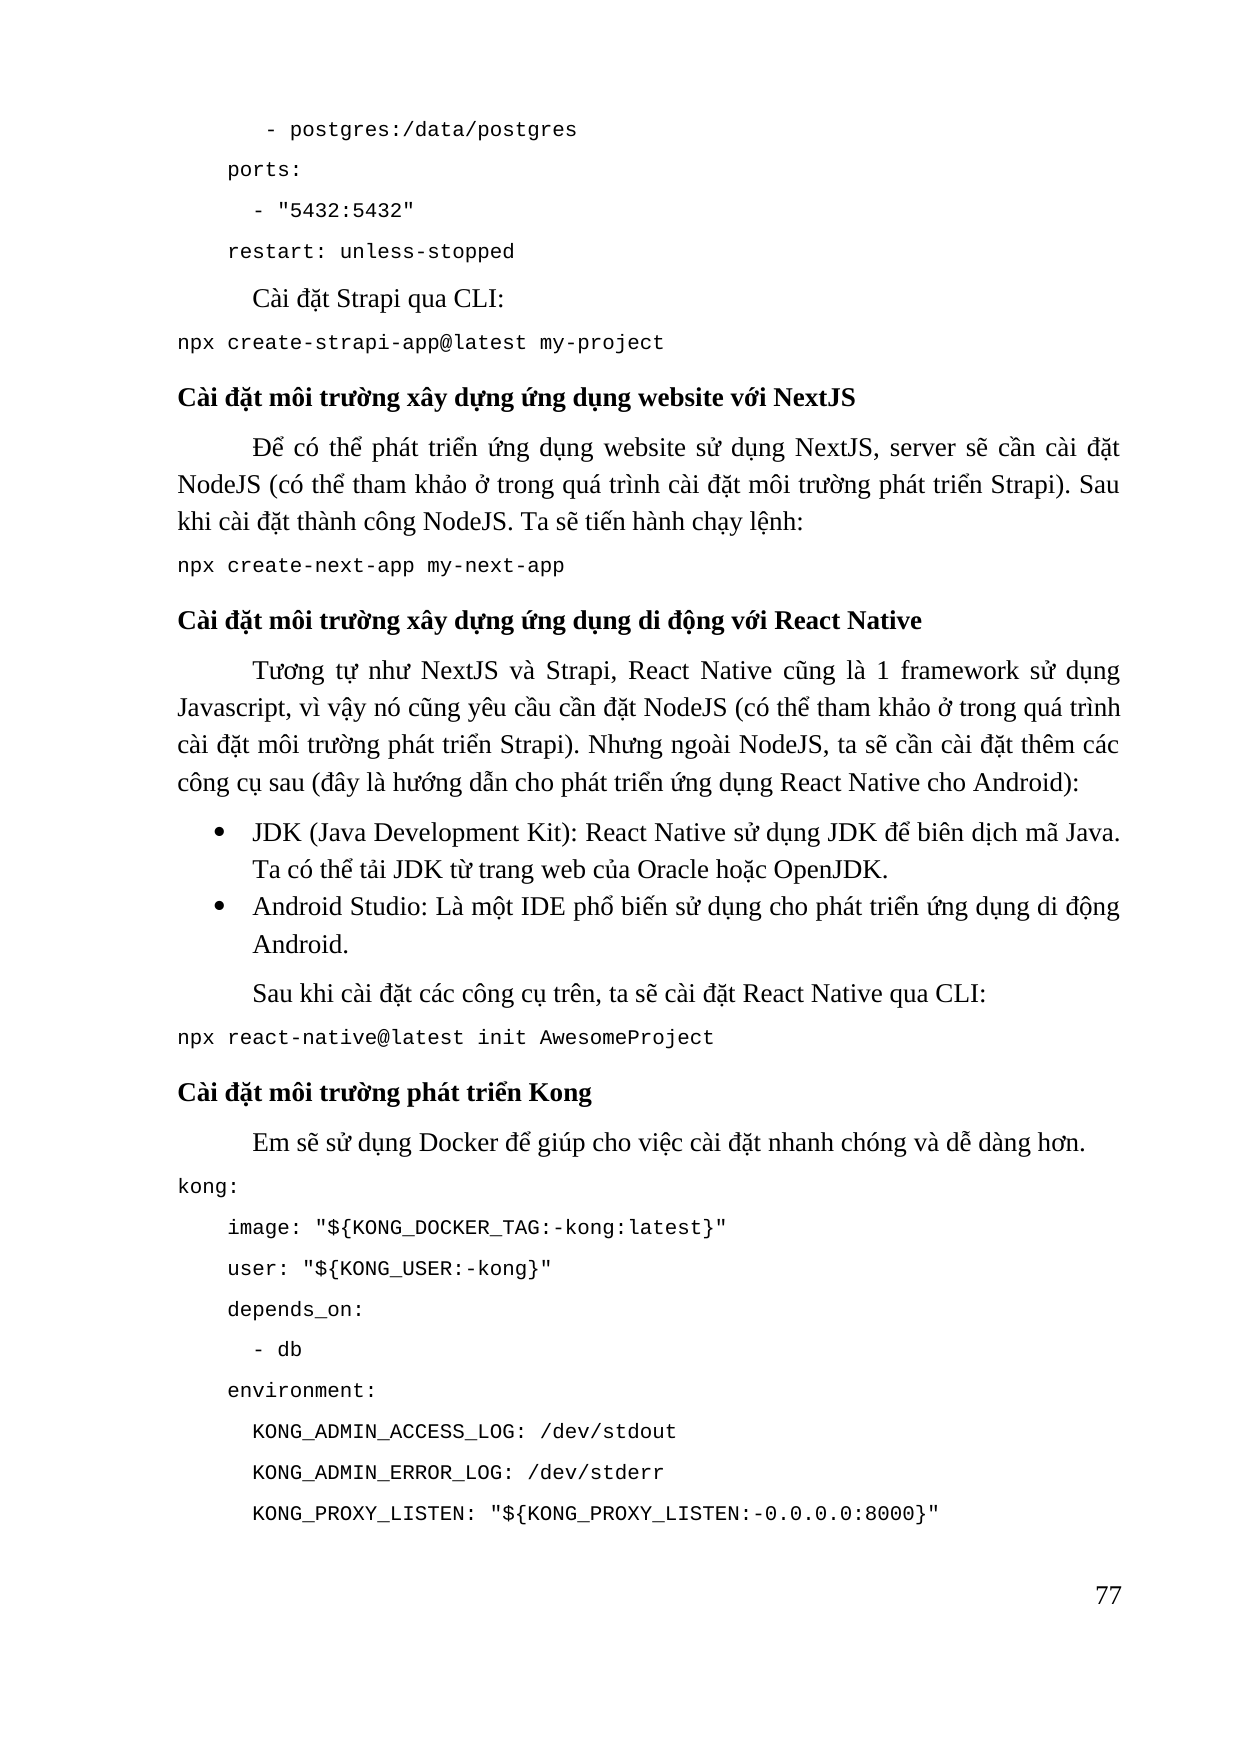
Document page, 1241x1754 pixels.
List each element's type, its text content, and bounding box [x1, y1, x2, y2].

text environment: [177, 1380, 1122, 1404]
subtitle Cài đặt môi trường phát triển Kong [177, 1076, 1122, 1108]
text Em sẽ sử dụng Docker để giúp cho việc cài đặt nhanh chóng và dễ dàng hơn. [177, 1126, 1122, 1157]
text Để có thể phát triển ứng dụng website sử dụng NextJS, server sẽ cần cài đặt NodeJS (có thể tham khảo ở trong quá trình cài đặt môi trường phát triển Strapi). Sau khi cài đặt thành công NodeJS. Ta sẽ tiến hành chạy lệnh: [177, 431, 1122, 536]
text npx react-native@latest init AwesomeProject [177, 1027, 1122, 1051]
text restart: unless-stopped [177, 241, 1122, 265]
text KONG_PROXY_LISTEN: "${KONG_PROXY_LISTEN:-0.0.0.0:8000}" [177, 1503, 1122, 1526]
text user: "${KONG_USER:-kong}" [177, 1258, 1122, 1281]
list JDK (Java Development Kit): React Native sử dụng JDK để biên dịch mã Java. Ta có thể tải JDK từ trang web của Oracle hoặc OpenJDK. [214, 816, 1122, 884]
subtitle Cài đặt môi trường xây dựng ứng dụng di động với React Native [177, 604, 1122, 635]
text ports: [177, 159, 1122, 183]
text npx create-next-app my-next-app [177, 555, 1122, 579]
text image: "${KONG_DOCKER_TAG:-kong:latest}" [177, 1217, 1122, 1241]
text - "5432:5432" [177, 200, 1122, 224]
text KONG_ADMIN_ACCESS_LOG: /dev/stdout [177, 1421, 1122, 1445]
text kong: [177, 1176, 1122, 1200]
text Sau khi cài đặt các công cụ trên, ta sẽ cài đặt React Native qua CLI: [177, 977, 1122, 1009]
text Cài đặt Strapi qua CLI: [177, 282, 1122, 313]
text KONG_ADMIN_ERROR_LOG: /dev/stderr [177, 1462, 1122, 1486]
text - postgres:/data/postgres [177, 118, 1122, 142]
text - db [177, 1339, 1122, 1363]
text Tương tự như NextJS và Strapi, React Native cũng là 1 framework sử dụng Javascript, vì vậy nó cũng yêu cầu cần đặt NodeJS (có thể tham khảo ở trong quá trình cài đặt môi trường phát triển Strapi). Nhưng ngoài NodeJS, ta sẽ cần cài đặt thêm các công cụ sau (đây là hướng dẫn cho phát triển ứng dụng React Native cho Android): [177, 654, 1122, 797]
text npx create-strapi-app@latest my-project [177, 332, 1122, 355]
text depends_on: [177, 1298, 1122, 1322]
subtitle Cài đặt môi trường xây dựng ứng dụng website với NextJS [177, 381, 1122, 412]
list Android Studio: Là một IDE phổ biến sử dụng cho phát triển ứng dụng di động Android. [214, 890, 1122, 959]
